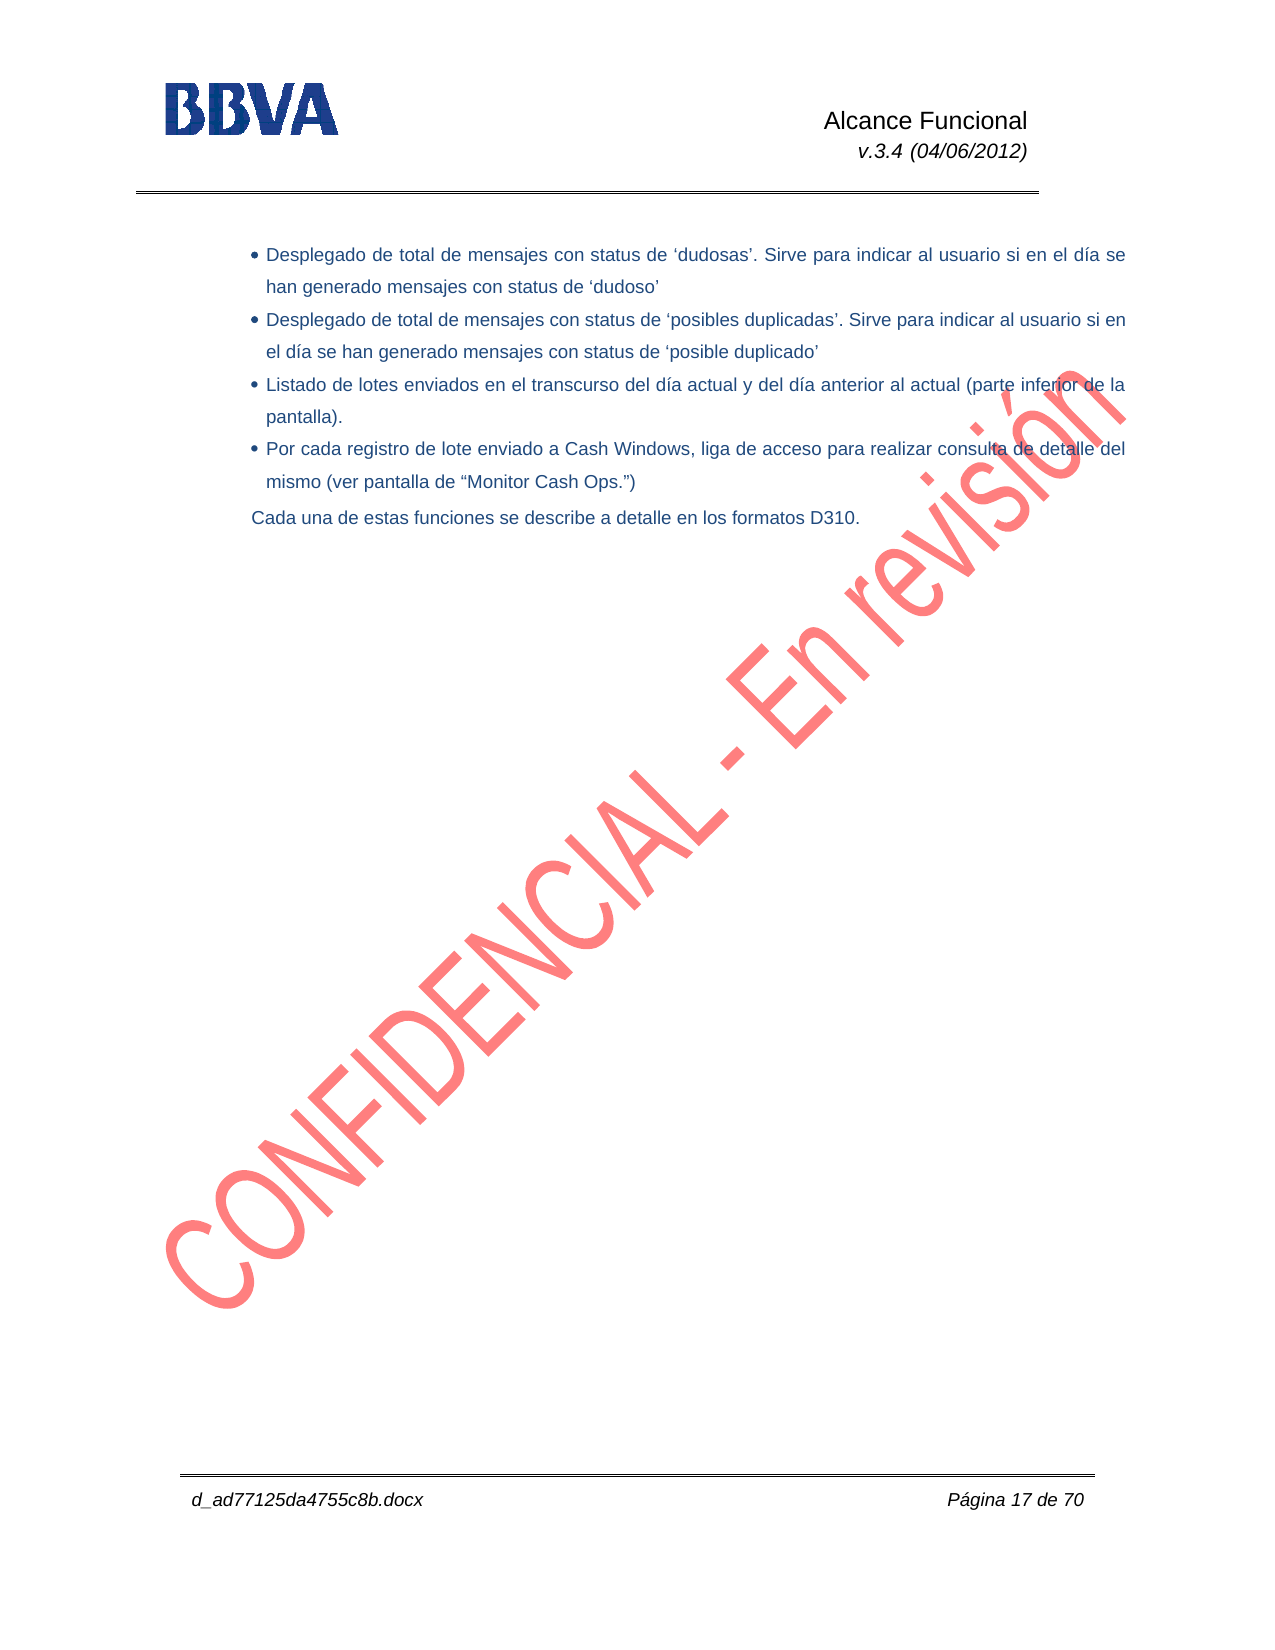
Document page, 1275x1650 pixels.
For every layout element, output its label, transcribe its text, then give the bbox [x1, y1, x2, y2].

list Listado de lotes enviados en el transcurso del día actual y del día anterior al actual (parte inferior de la pantalla). [251, 373, 1127, 427]
picture [165, 83, 339, 135]
list Desplegado de total de mensajes con status de ‘posibles duplicadas’. Sirve para indicar al usuario si en el día se han generado mensajes con status de ‘posible duplicado’ [251, 309, 1127, 363]
list Desplegado de total de mensajes con status de ‘dudosas’. Sirve para indicar al usuario si en el día se han generado mensajes con status de ‘dudoso’ [251, 244, 1127, 298]
list Por cada registro de lote enviado a Cash Windows, liga de acceso para realizar consulta de detalle del mismo (ver pantalla de “Monitor Cash Ops.”) [251, 438, 1127, 492]
text Cada una de estas funciones se describe a detalle en los formatos D310. [251, 507, 1127, 528]
